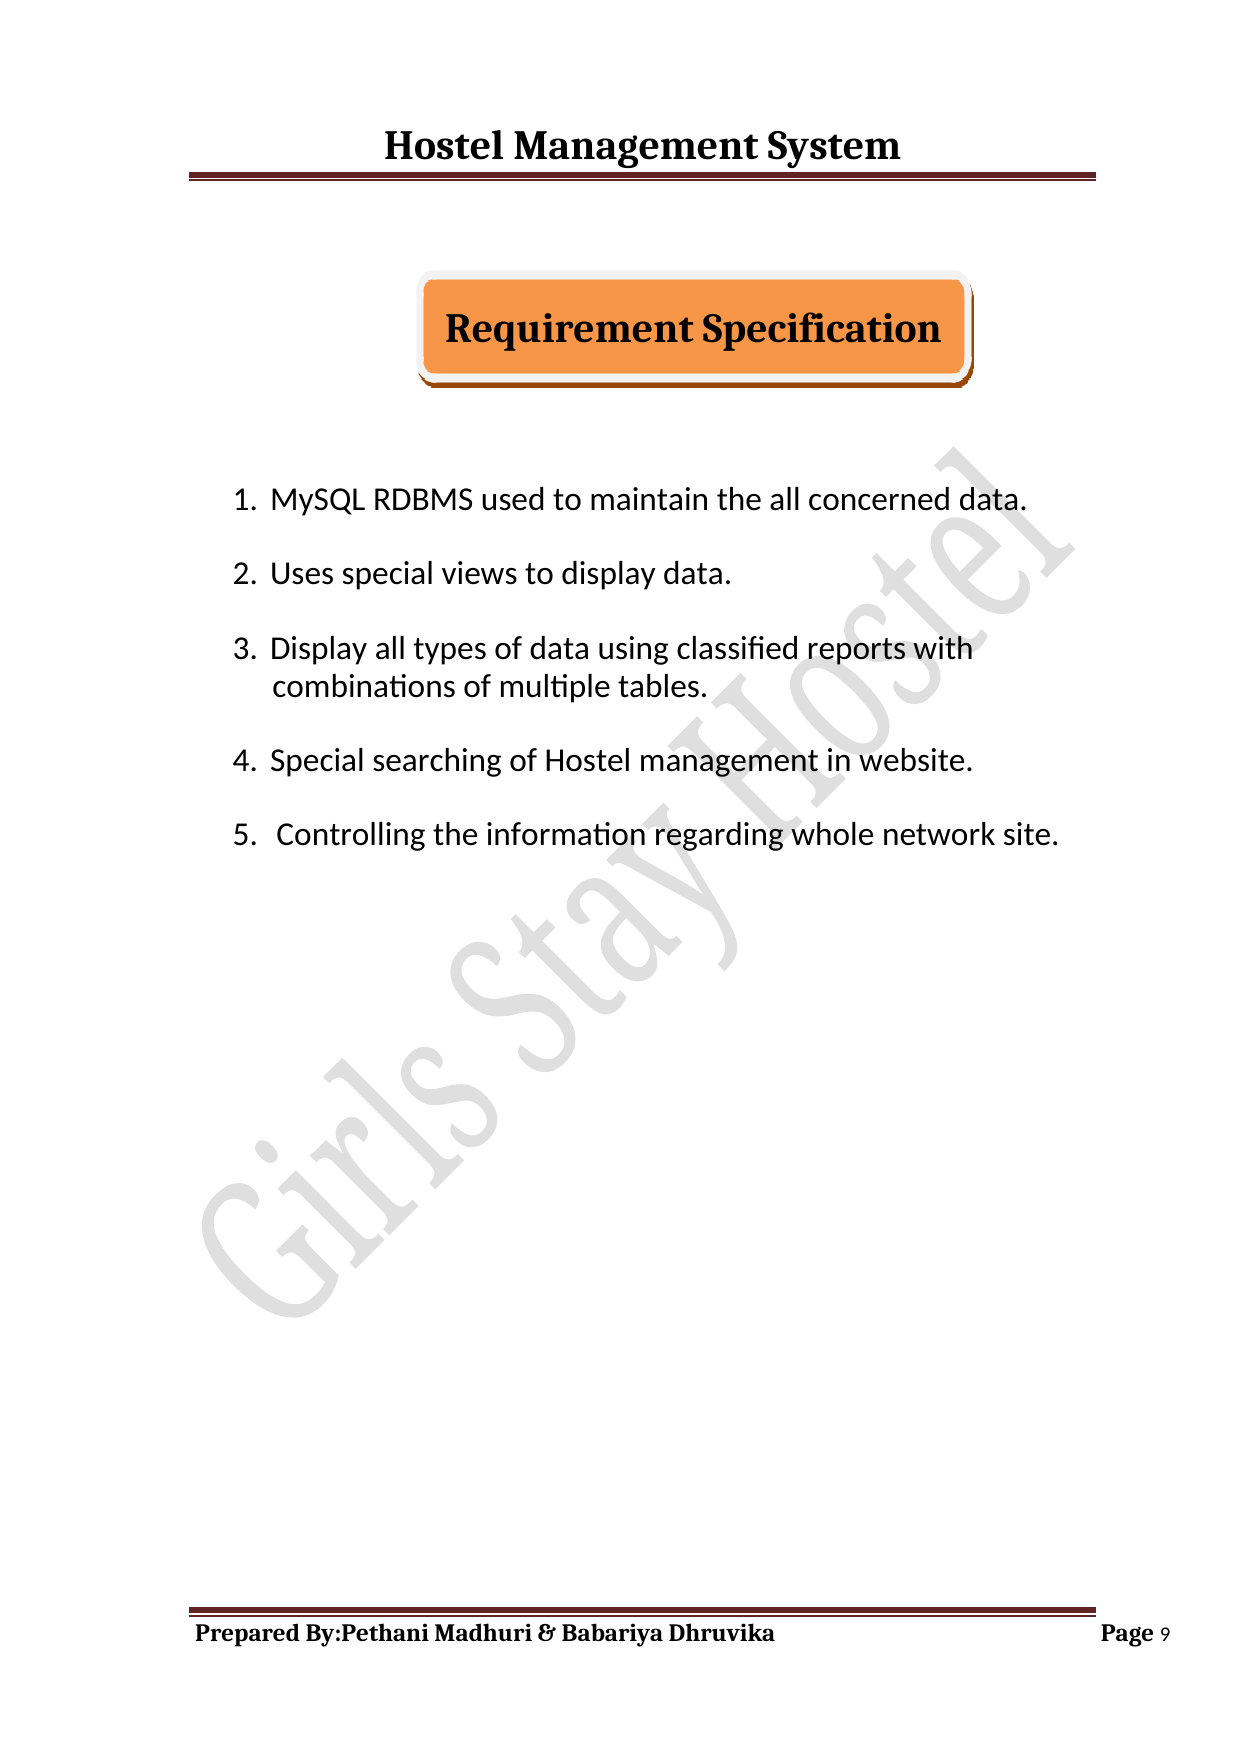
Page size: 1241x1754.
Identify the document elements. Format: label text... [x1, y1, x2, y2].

picture [406, 353, 981, 396]
list Special searching of Hostel management in website. [232, 739, 1090, 780]
list Uses special views to display data. [232, 552, 1090, 593]
text Requirement Specification [195, 305, 1051, 353]
list Display all types of data using classified reports with combinations of multiple tables. [232, 628, 1078, 706]
picture [406, 257, 981, 305]
list Controlling the information regarding whole network site. [232, 813, 1090, 853]
list MySQL RDBMS used to maintain the all concerned data. [232, 478, 1090, 519]
